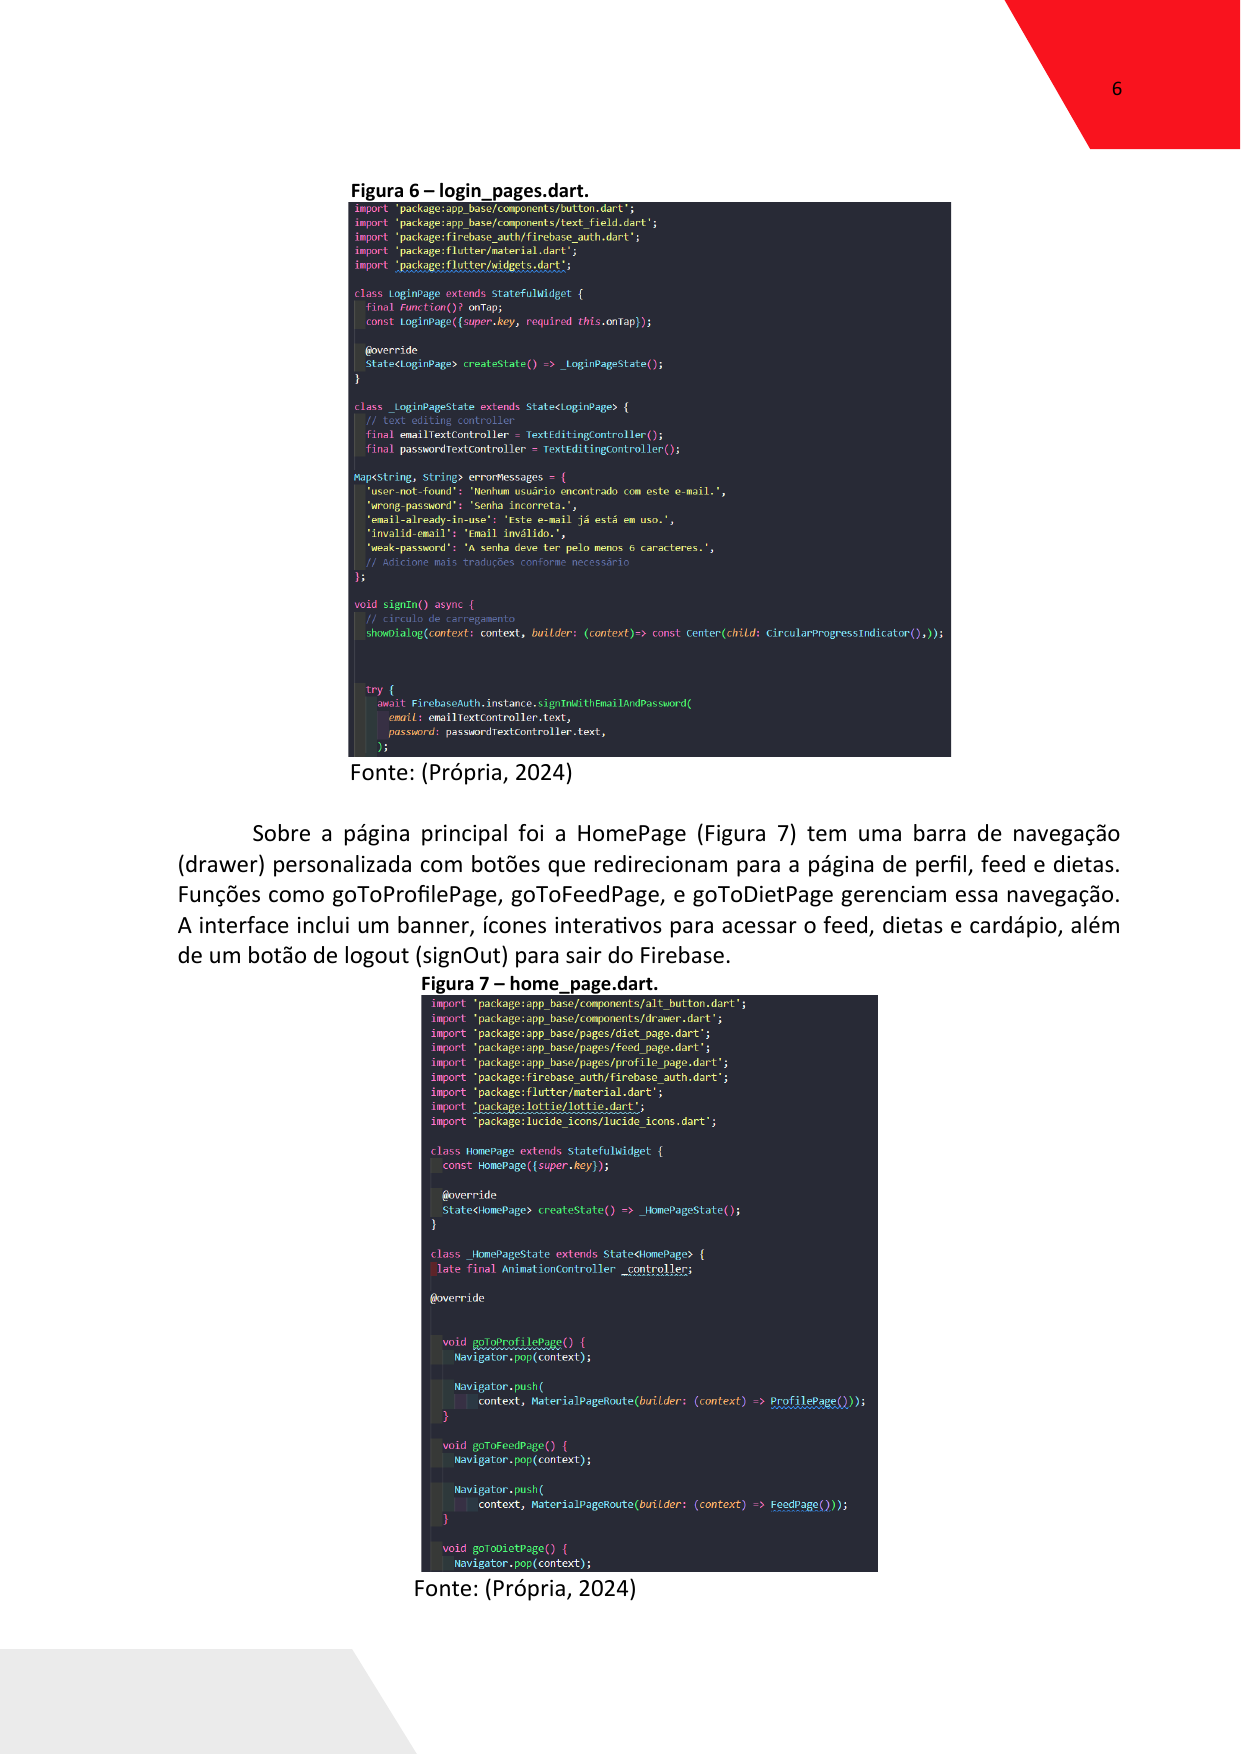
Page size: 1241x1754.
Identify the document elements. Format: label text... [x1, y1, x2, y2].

text Figura 7 – home_page.dart. [327, 970, 1122, 995]
text Fonte: (Própria, 2024) [327, 1572, 1122, 1603]
text Sobre a página principal foi a HomePage (Figura 7) tem uma barra de navegação (drawer) personalizada com botões que redirecionam para a página de perfil, feed e dietas. Funções como goToProfilePage, goToFeedPage, e goToDietPage gerenciam essa navegação. A interface inclui um banner, ícones interativos para acessar o feed, dietas e cardápio, além de um botão de logout (signOut) para sair do Firebase. [177, 817, 1122, 970]
picture [421, 995, 878, 1572]
picture [348, 202, 952, 757]
text Figura 6 – login_pages.dart. [327, 177, 1122, 203]
text Fonte: (Própria, 2024) [327, 756, 1122, 787]
